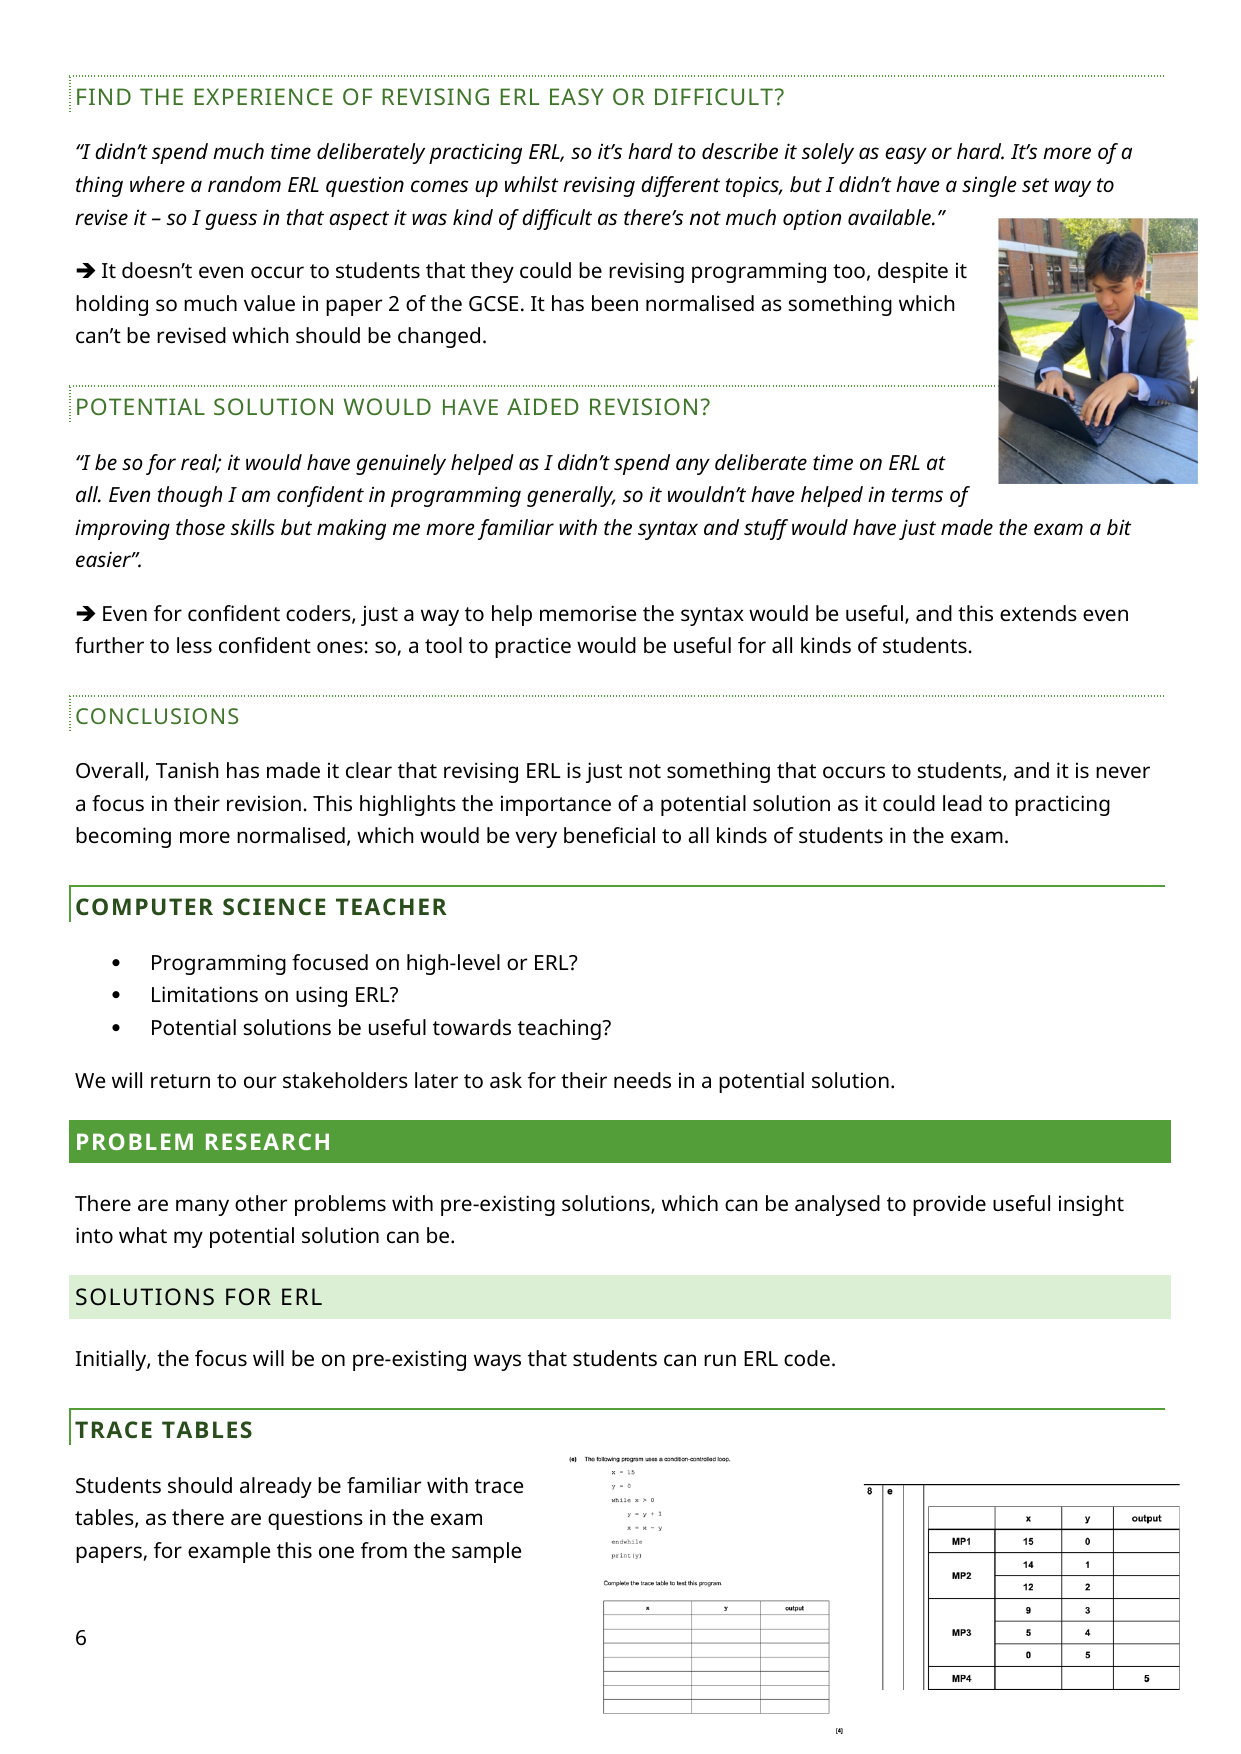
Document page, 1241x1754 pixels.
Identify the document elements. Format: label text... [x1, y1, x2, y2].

text Students should already be familiar with trace tables, as there are questions in the exam papers, for example this one from the sample paper, of students being required to use them to “run” ERL code. However, when used to run a student’s own code, it presents a slightly different task. [844, 1471, 1165, 1597]
subtitle Problem Research [75, 1126, 1165, 1157]
text Overall, Tanish has made it clear that revising ERL is just not something that occurs to students, and it is never a focus in their revision. This highlights the importance of a potential solution as it could lead to practicing becoming more normalised, which would be very beneficial to all kinds of students in the exam. [75, 756, 1165, 850]
text “I be so for real; it would have genuinely helped as I didn’t spend any deliberate time on ERL at all. Even though I am confident in programming generally, so it wouldn’t have helped in terms of improving those skills but making me more familiar with the syntax and stuff would have just made the exam a bit easier”. [75, 448, 1165, 574]
subtitle Potential solution would have aided revision? [69, 385, 998, 422]
text We will return to our stakeholders later to ask for their needs in a potential solution. [75, 1066, 1165, 1095]
subtitle computer Science teacher [71, 887, 1165, 922]
list Potential solutions be useful towards teaching? [112, 1013, 1165, 1041]
text Even for confident coders, just a way to help memorise the syntax would be useful, and this extends even further to less confident ones: so, a tool to practice would be useful for all kinds of students. [75, 599, 1165, 660]
subtitle Find the experience of revising erl easy or difficult? [69, 75, 1165, 112]
subtitle trace tables [71, 1410, 1165, 1445]
list Limitations on using ERL? [112, 980, 1165, 1009]
picture [999, 219, 1197, 484]
subtitle Solutions FOR Erl [75, 1281, 1165, 1313]
text It doesn’t even occur to students that they could be revising programming too, despite it holding so much value in paper 2 of the GCSE. It has been normalised as something which can’t be revised which should be changed. [75, 256, 998, 350]
subtitle Conclusions [69, 695, 1165, 731]
text Initially, the focus will be on pre-existing ways that students can run ERL code. [75, 1344, 1165, 1373]
text “I didn’t spend much time deliberately practicing ERL, so it’s hard to describe it solely as easy or hard. It’s more of a thing where a random ERL question comes up whilst revising different topics, but I didn’t have a single set way to revise it – so I guess in that aspect it was kind of difficult as there’s not much option available.” [75, 137, 1165, 231]
picture [566, 1453, 844, 1735]
text There are many other problems with pre-existing solutions, which can be analysed to provide useful insight into what my potential solution can be. [75, 1189, 1165, 1250]
text Students should already be familiar with trace tables, as there are questions in the exam papers, for example this one from the sample paper, of students being required to use them to “run” ERL code. However, when used to run a student’s own code, it presents a slightly different task. [75, 1471, 566, 1597]
list Programming focused on high-level or ERL? [112, 948, 1165, 976]
